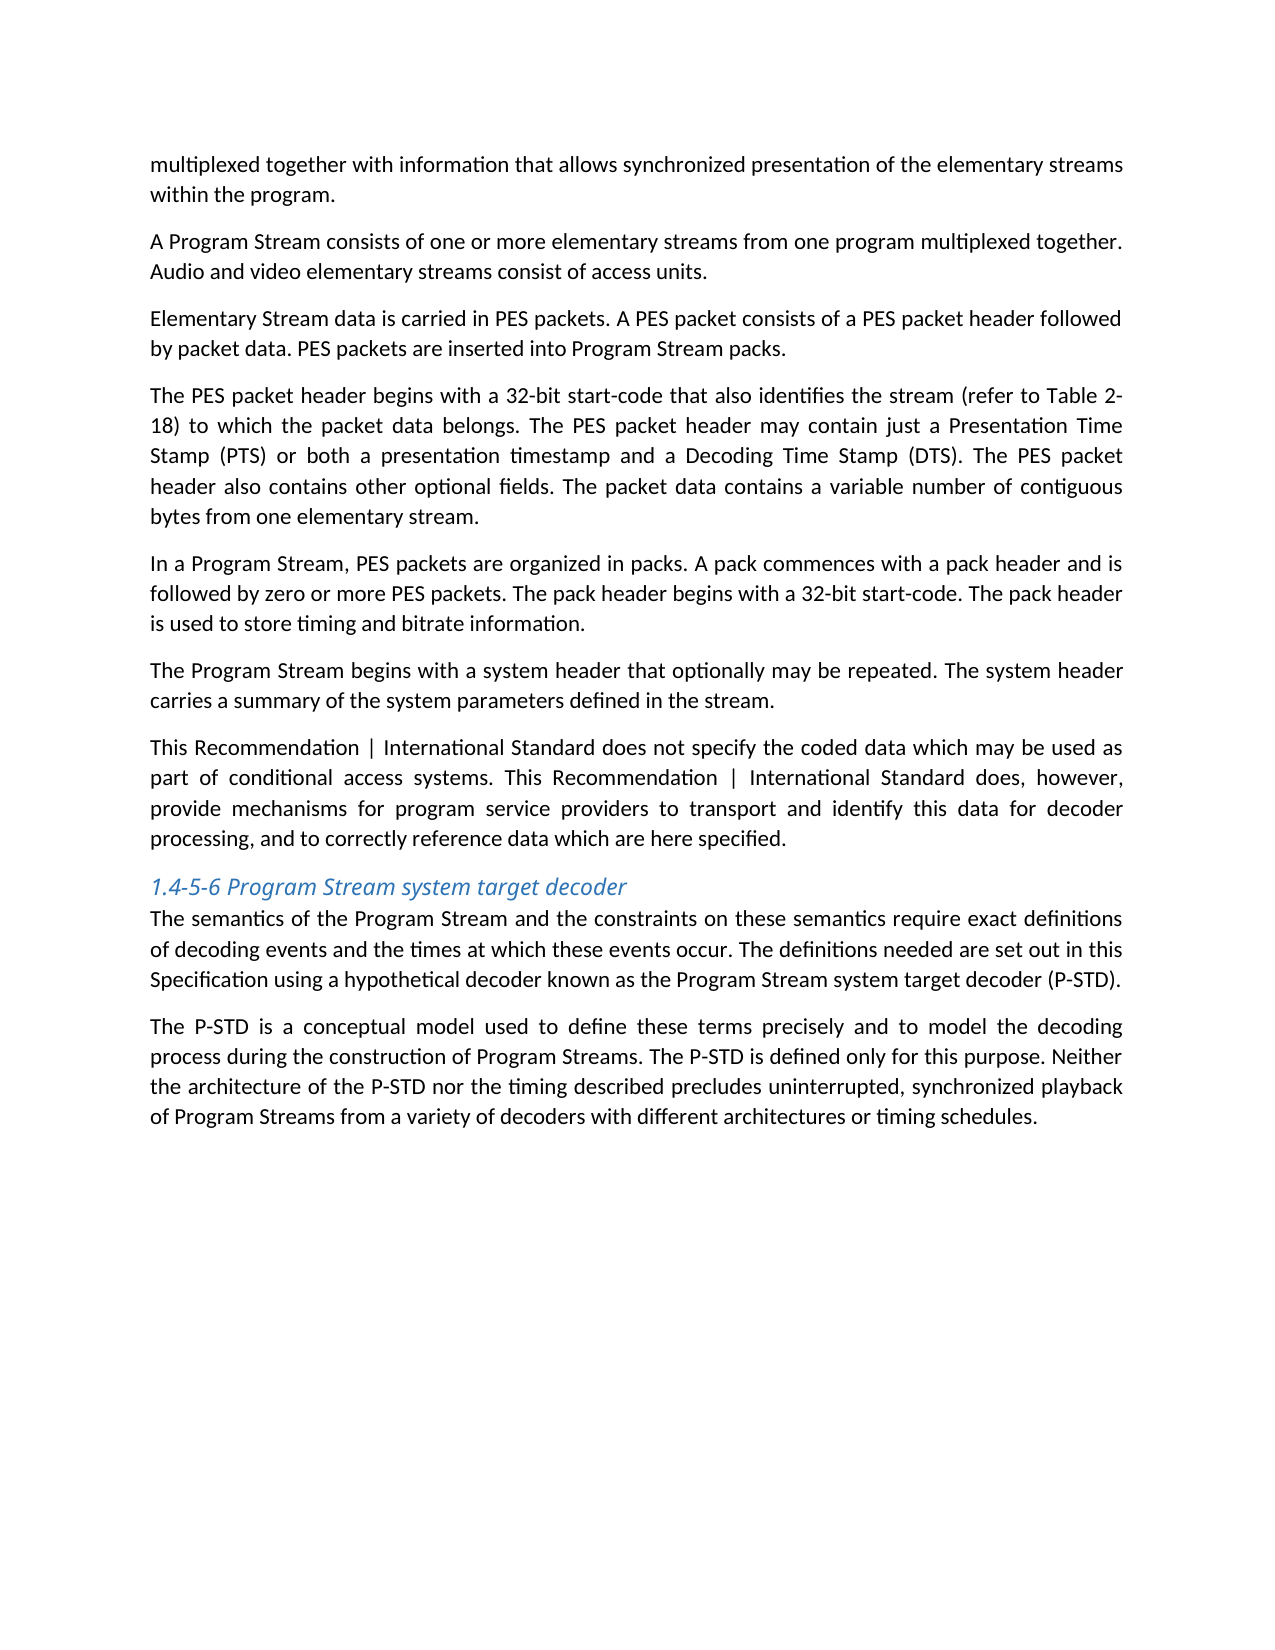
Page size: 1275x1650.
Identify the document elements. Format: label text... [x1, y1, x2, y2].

text The PES packet header begins with a 32-bit start-code that also identifies the stream (refer to Table 2-18) to which the packet data belongs. The PES packet header may contain just a Presentation Time Stamp (PTS) or both a presentation timestamp and a Decoding Time Stamp (DTS). The PES packet header also contains other optional fields. The packet data contains a variable number of contiguous bytes from one elementary stream. [150, 381, 1125, 530]
text A Program Stream consists of one or more elementary streams from one program multiplexed together. Audio and video elementary streams consist of access units. [150, 227, 1125, 285]
text Elementary Stream data is carried in PES packets. A PES packet consists of a PES packet header followed by packet data. PES packets are inserted into Program Stream packs. [150, 304, 1125, 362]
text The P-STD is a conceptual model used to define these terms precisely and to model the decoding process during the construction of Program Streams. The P-STD is defined only for this purpose. Neither the architecture of the P-STD nor the timing described precludes uninterrupted, synchronized playback of Program Streams from a variety of decoders with different architectures or timing schedules. [150, 1012, 1125, 1131]
text The Program Stream begins with a system header that optionally may be repeated. The system header carries a summary of the system parameters defined in the stream. [150, 656, 1125, 714]
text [150, 150, 1125, 208]
text The semantics of the Program Stream and the constraints on these semantics require exact definitions of decoding events and the times at which these events occur. The definitions needed are set out in this Specification using a hypothetical decoder known as the Program Stream system target decoder (P-STD). [150, 904, 1125, 993]
text This Recommendation | International Standard does not specify the coded data which may be used as part of conditional access systems. This Recommendation | International Standard does, however, provide mechanisms for program service providers to transport and identify this data for decoder processing, and to correctly reference data which are here specified. [150, 733, 1125, 852]
text In a Program Stream, PES packets are organized in packs. A pack commences with a pack header and is followed by zero or more PES packets. The pack header begins with a 32-bit start-code. The pack header is used to store timing and bitrate information. [150, 549, 1125, 637]
subtitle 1.4-5-6 Program Stream system target decoder [150, 871, 1125, 902]
